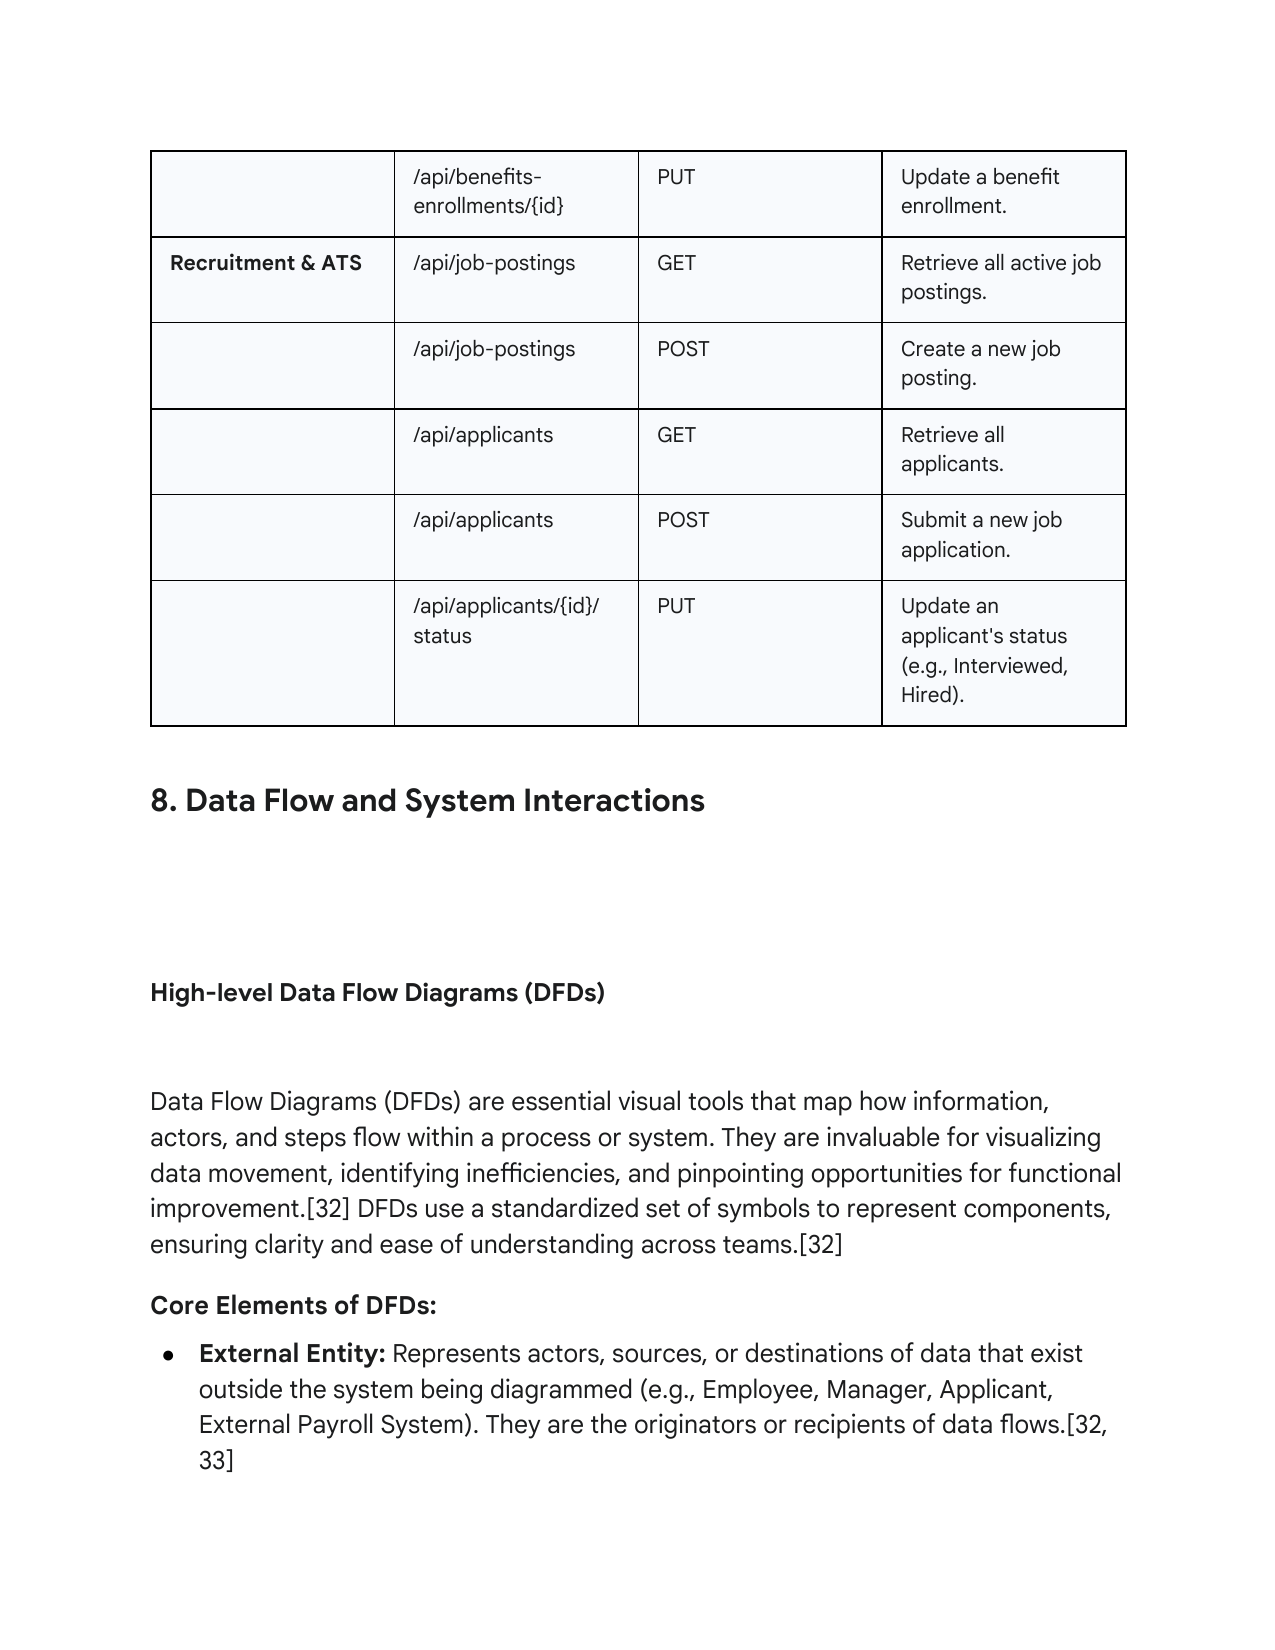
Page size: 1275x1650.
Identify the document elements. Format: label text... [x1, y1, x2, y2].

table_cell PUT [639, 152, 881, 236]
table_cell POST [639, 323, 881, 408]
list External Entity: Represents actors, sources, or destinations of data that exist outside the system being diagrammed (e.g., Employee, Manager, Applicant, External Payroll System). They are the originators or recipients of data flows.[32, 33] [161, 1338, 1125, 1477]
table_cell Recruitment & ATS [152, 238, 394, 322]
table_cell Retrieve all active job postings. [883, 238, 1125, 322]
subtitle 8. Data Flow and System Interactions [150, 781, 1125, 820]
table_cell POST [639, 495, 881, 580]
table_cell GET [639, 238, 881, 322]
text Data Flow Diagrams (DFDs) are essential visual tools that map how information, actors, and steps flow within a process or system. They are invaluable for visualizing data movement, identifying inefficiencies, and pinpointing opportunities for functional improvement.[32] DFDs use a standardized set of symbols to represent components, ensuring clarity and ease of understanding across teams.[32] [150, 1086, 1125, 1261]
table_cell /api/applicants/{id}/status [395, 581, 638, 725]
table_cell PUT [639, 581, 881, 725]
table_cell /api/job-postings [395, 323, 638, 408]
table_cell GET [639, 410, 881, 494]
subtitle High-level Data Flow Diagrams (DFDs) [150, 977, 1125, 1009]
table_cell [152, 152, 394, 236]
table_cell [152, 495, 394, 580]
table_cell Create a new job posting. [883, 323, 1125, 408]
table_cell /api/applicants [395, 495, 638, 580]
table_cell /api/job-postings [395, 238, 638, 322]
table_cell /api/benefits-enrollments/{id} [395, 152, 638, 236]
table_cell Retrieve all applicants. [883, 410, 1125, 494]
table_cell /api/applicants [395, 410, 638, 494]
table_cell Update an applicant's status (e.g., Interviewed, Hired). [883, 581, 1125, 725]
table_cell [152, 581, 394, 725]
table_cell Submit a new job application. [883, 495, 1125, 580]
table_cell [152, 410, 394, 494]
text Core Elements of DFDs: [150, 1290, 1125, 1321]
table_cell [152, 323, 394, 408]
table_cell Update a benefit enrollment. [883, 152, 1125, 236]
